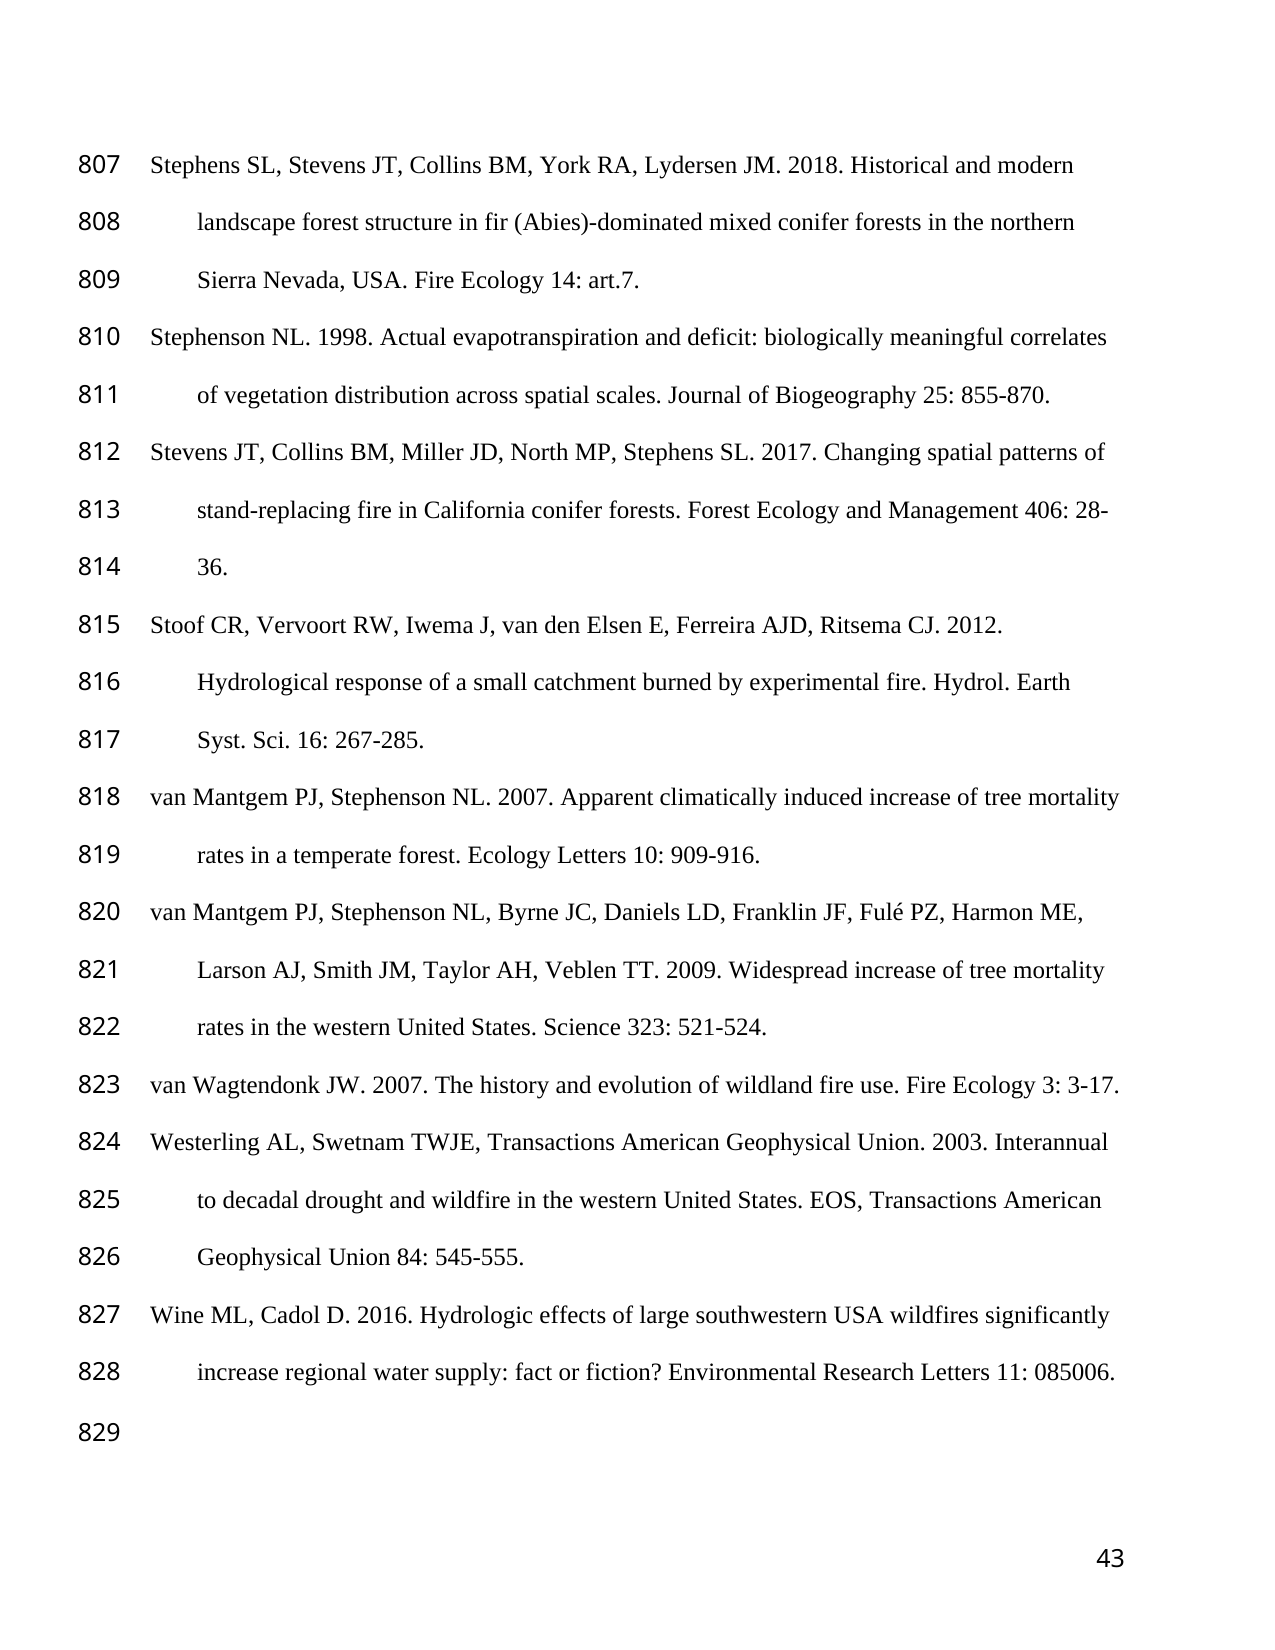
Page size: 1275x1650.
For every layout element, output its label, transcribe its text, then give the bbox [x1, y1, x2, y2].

text Westerling AL, Swetnam TWJE, Transactions American Geophysical Union. 2003. Interannual to decadal drought and wildfire in the western United States. EOS, Transactions American Geophysical Union 84: 545-555. [150, 1127, 1125, 1271]
text Wine ML, Cadol D. 2016. Hydrologic effects of large southwestern USA wildfires significantly increase regional water supply: fact or fiction? Environmental Research Letters 11: 085006. [150, 1300, 1125, 1386]
text van Wagtendonk JW. 2007. The history and evolution of wildland fire use. Fire Ecology 3: 3-17. [150, 1070, 1125, 1099]
text van Mantgem PJ, Stephenson NL, Byrne JC, Daniels LD, Franklin JF, Fulé PZ, Harmon ME, Larson AJ, Smith JM, Taylor AH, Veblen TT. 2009. Widespread increase of tree mortality rates in the western United States. Science 323: 521-524. [150, 897, 1125, 1041]
text Stevens JT, Collins BM, Miller JD, North MP, Stephens SL. 2017. Changing spatial patterns of stand-replacing fire in California conifer forests. Forest Ecology and Management 406: 28-36. [150, 437, 1125, 581]
text van Mantgem PJ, Stephenson NL. 2007. Apparent climatically induced increase of tree mortality rates in a temperate forest. Ecology Letters 10: 909-916. [150, 782, 1125, 869]
text Stephenson NL. 1998. Actual evapotranspiration and deficit: biologically meaningful correlates of vegetation distribution across spatial scales. Journal of Biogeography 25: 855-870. [150, 322, 1125, 409]
text Stoof CR, Vervoort RW, Iwema J, van den Elsen E, Ferreira AJD, Ritsema CJ. 2012. Hydrological response of a small catchment burned by experimental fire. Hydrol. Earth Syst. Sci. 16: 267-285. [150, 610, 1125, 754]
text Stephens SL, Stevens JT, Collins BM, York RA, Lydersen JM. 2018. Historical and modern landscape forest structure in fir (Abies)-dominated mixed conifer forests in the northern Sierra Nevada, USA. Fire Ecology 14: art.7. [150, 150, 1125, 294]
